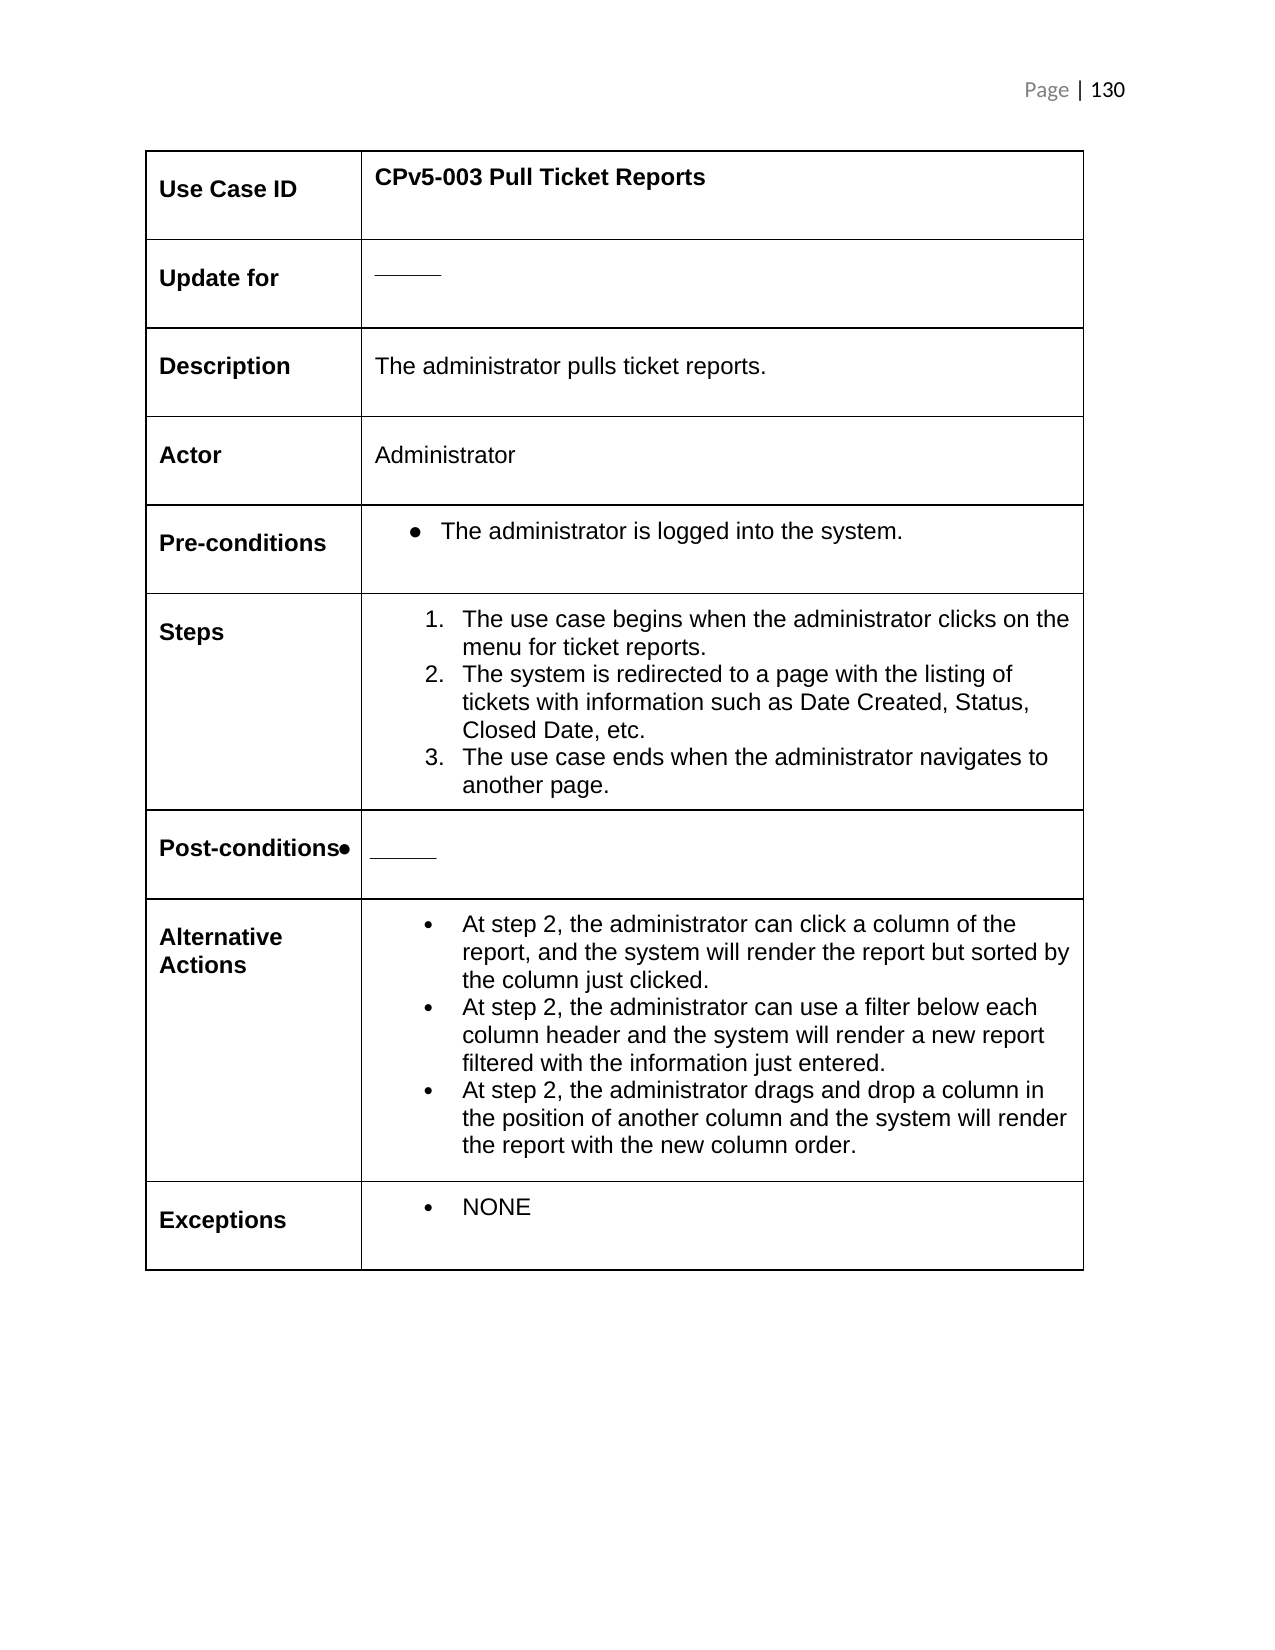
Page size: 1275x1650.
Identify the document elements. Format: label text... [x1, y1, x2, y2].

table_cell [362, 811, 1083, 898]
table_cell Actor [147, 417, 361, 504]
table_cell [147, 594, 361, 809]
table_header CPv5-003 Pull Ticket Reports [362, 152, 1083, 238]
table_cell The administrator pulls ticket reports. [362, 329, 1083, 416]
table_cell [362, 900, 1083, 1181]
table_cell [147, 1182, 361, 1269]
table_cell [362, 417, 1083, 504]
table_cell Update for [147, 240, 361, 327]
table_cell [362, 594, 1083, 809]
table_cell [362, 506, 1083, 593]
table_cell _____ [362, 240, 1083, 327]
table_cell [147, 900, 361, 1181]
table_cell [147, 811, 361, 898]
table_header Use Case ID [147, 152, 361, 238]
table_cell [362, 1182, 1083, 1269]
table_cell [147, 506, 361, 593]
table_cell Description [147, 329, 361, 416]
